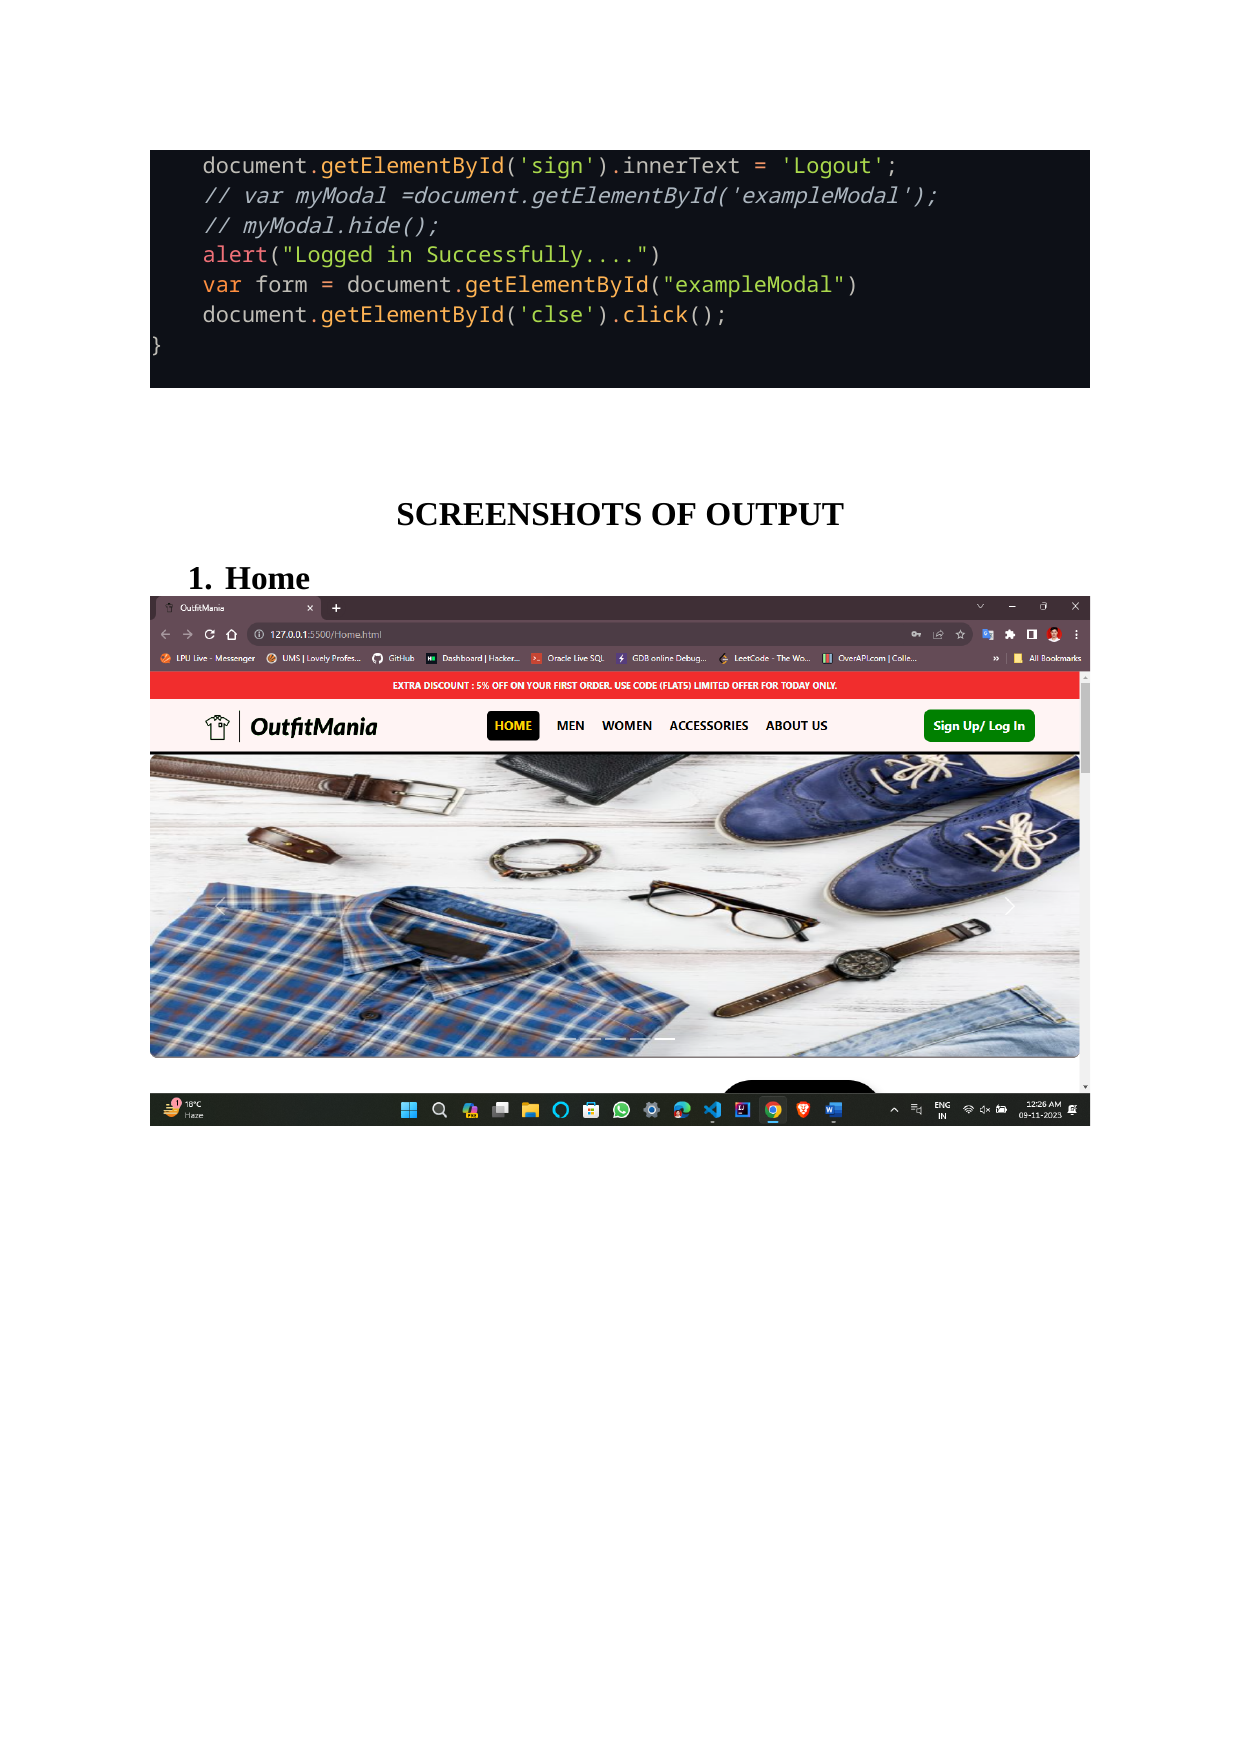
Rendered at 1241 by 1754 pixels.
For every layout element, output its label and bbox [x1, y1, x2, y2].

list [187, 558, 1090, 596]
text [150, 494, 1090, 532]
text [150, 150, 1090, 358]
picture [150, 596, 1091, 1126]
